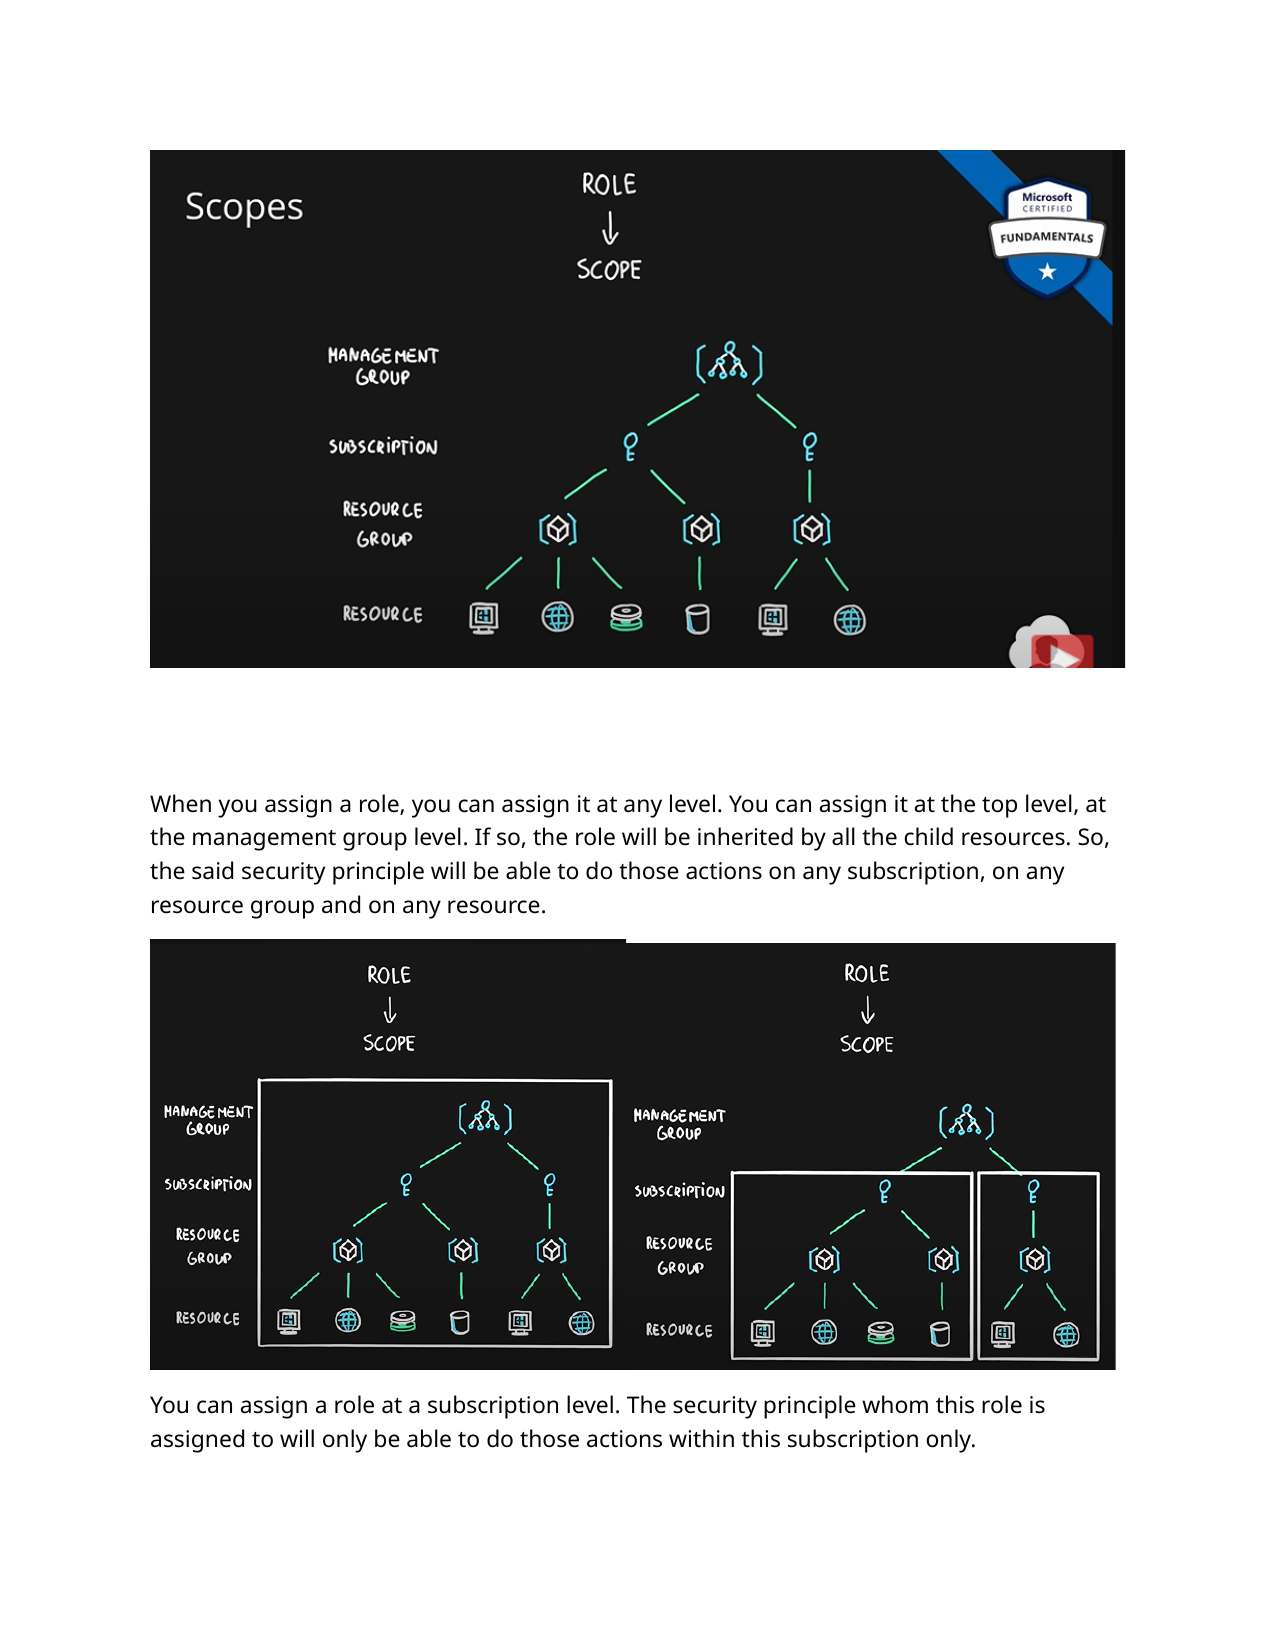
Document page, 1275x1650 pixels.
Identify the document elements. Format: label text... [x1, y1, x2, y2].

picture [150, 939, 1116, 1370]
picture [150, 150, 1125, 668]
text When you assign a role, you can assign it at any level. You can assign it at the top level, at the management group level. If so, the role will be inherited by all the child resources. So, the said security principle will be able to do those actions on any subscription, on any resource group and on any resource. [150, 788, 1125, 920]
text You can assign a role at a subscription level. The security principle whom this role is assigned to will only be able to do those actions within this subscription only. [150, 1389, 1125, 1454]
